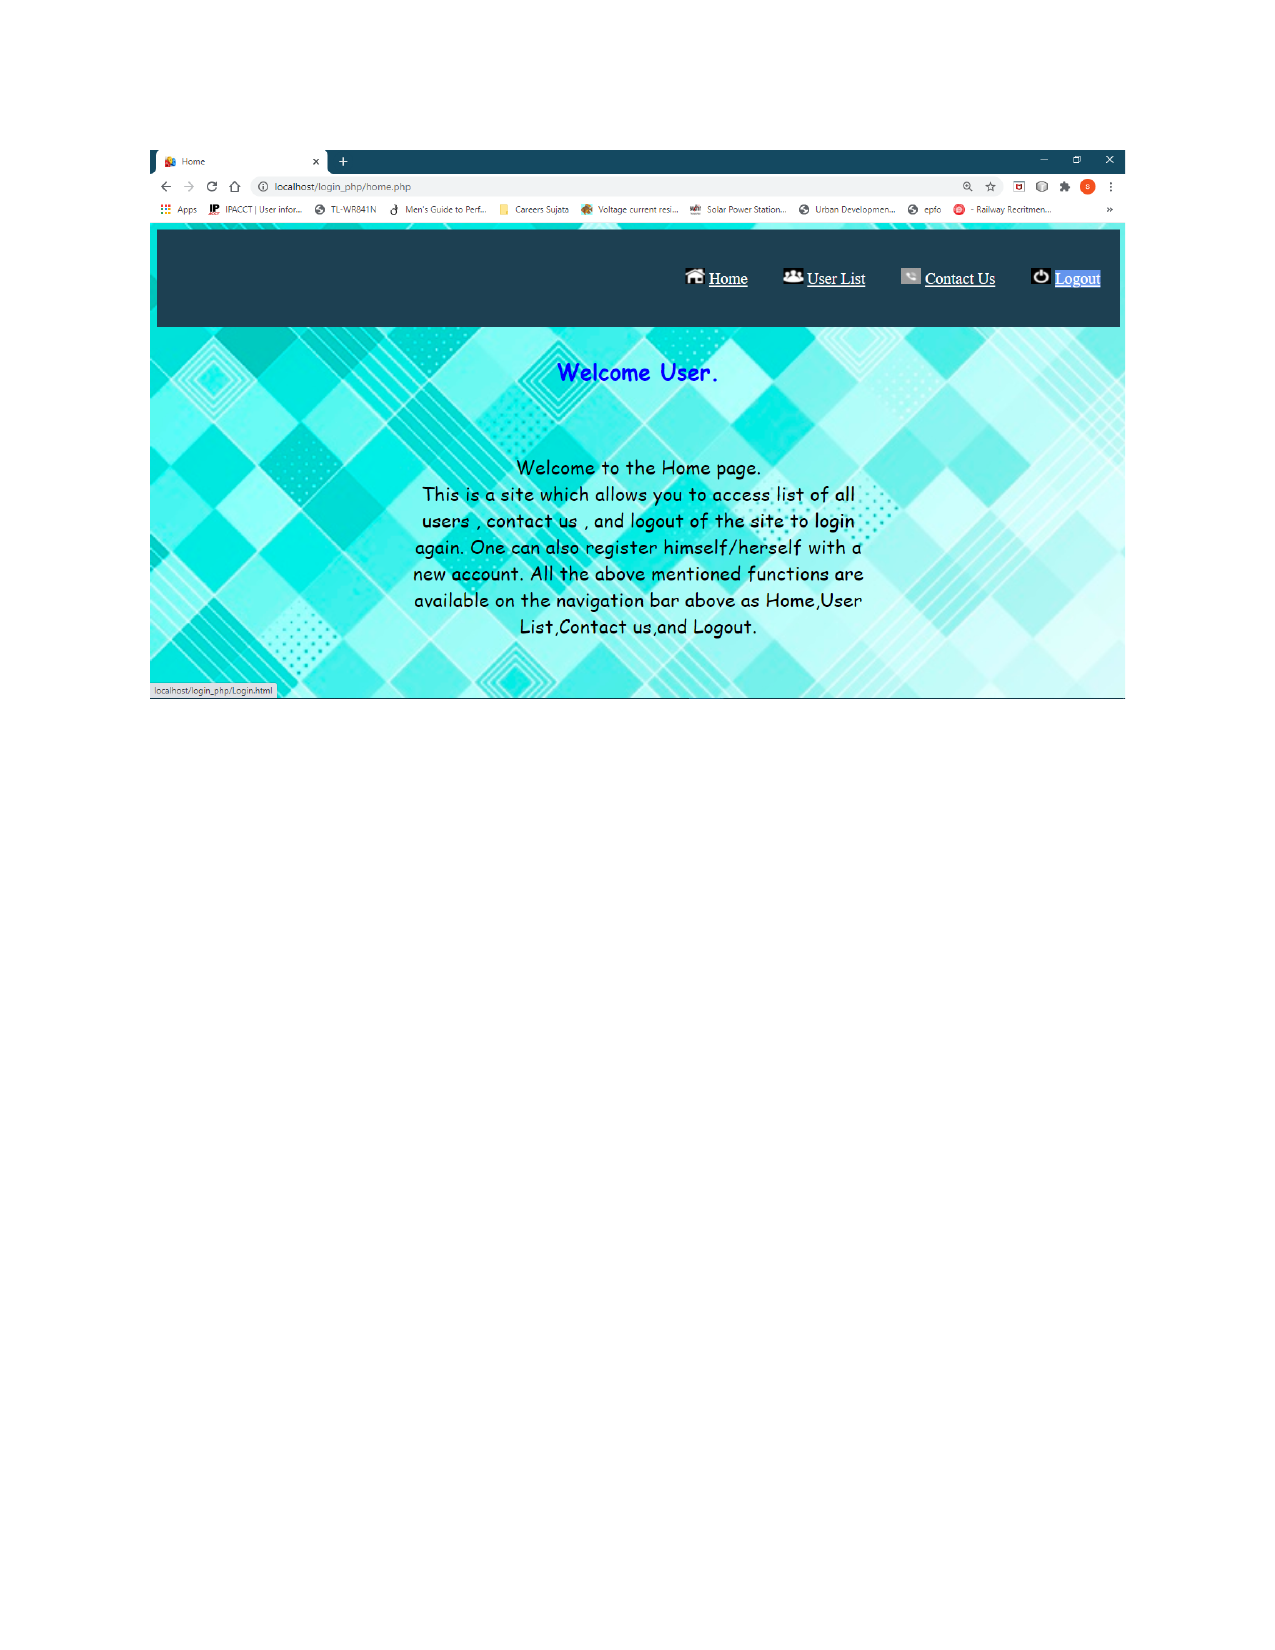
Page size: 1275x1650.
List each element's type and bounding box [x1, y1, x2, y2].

picture [150, 150, 1125, 699]
